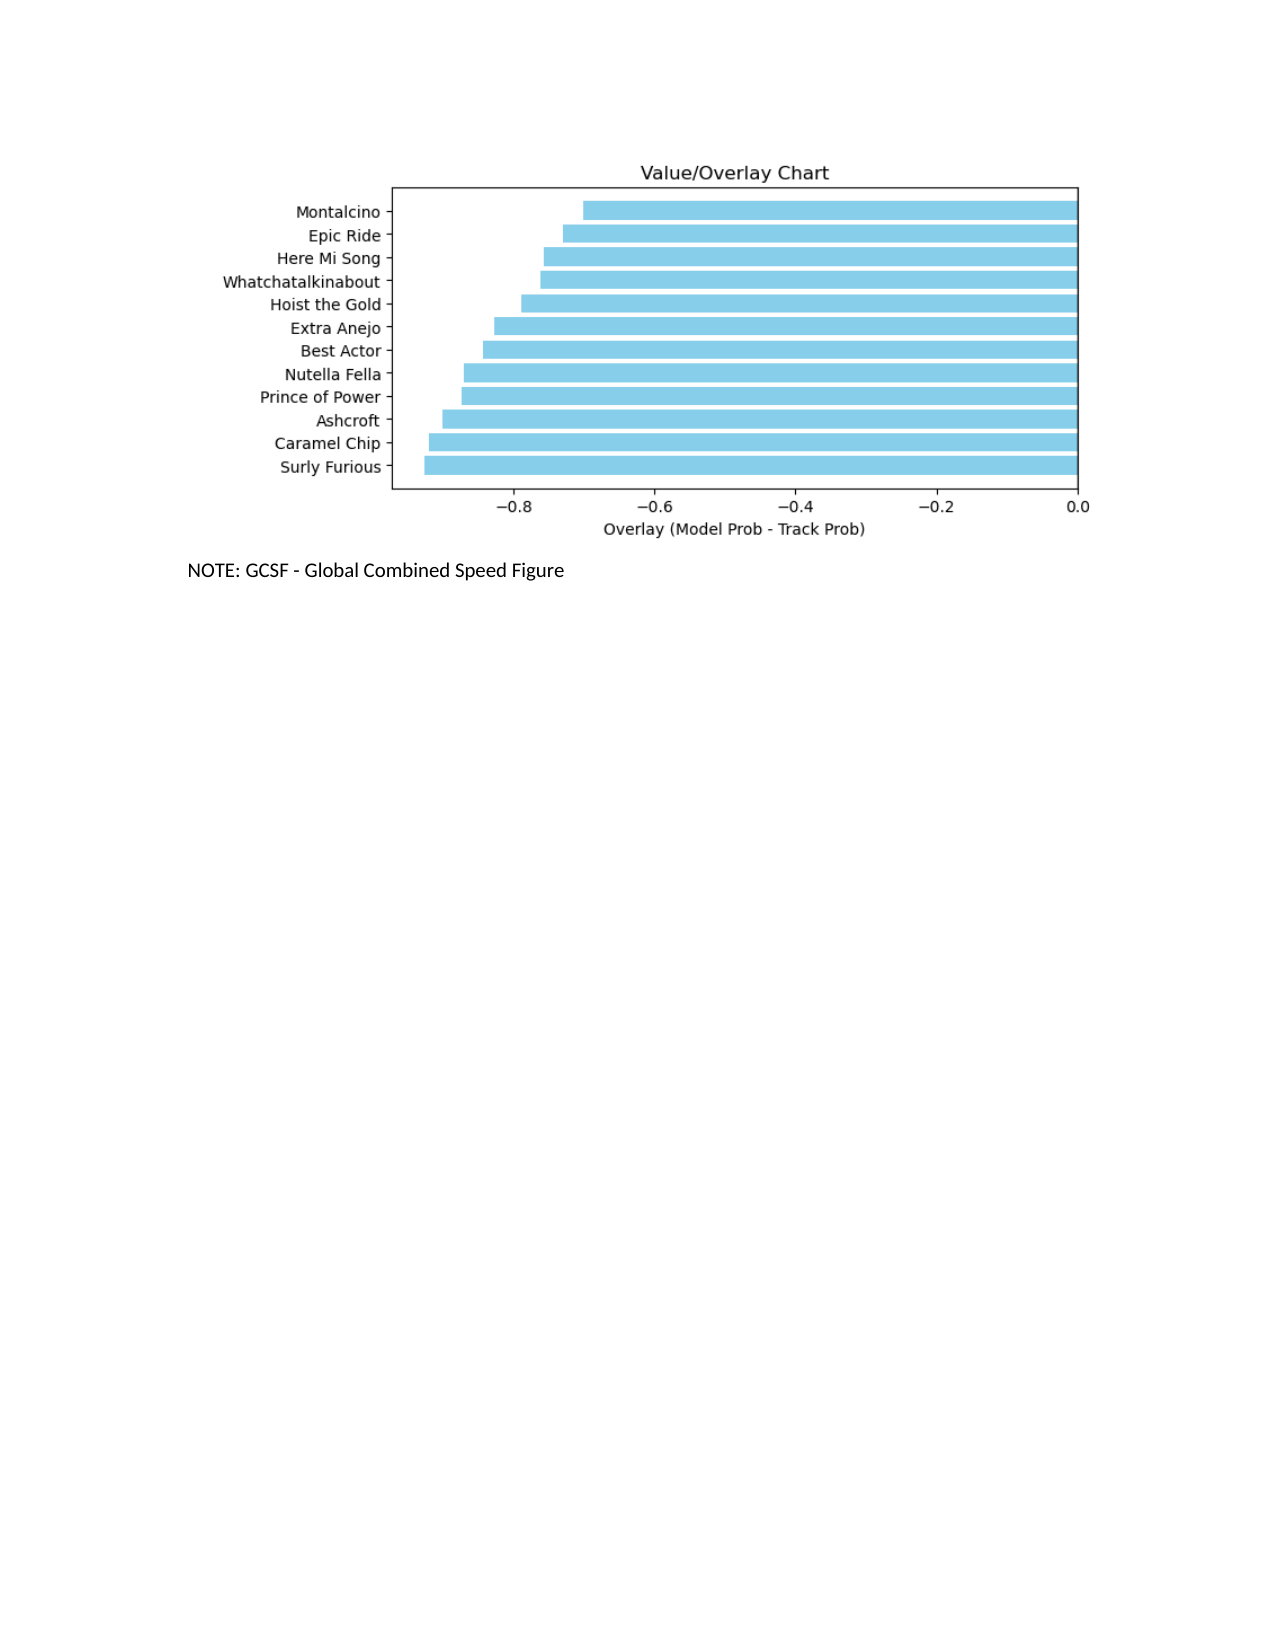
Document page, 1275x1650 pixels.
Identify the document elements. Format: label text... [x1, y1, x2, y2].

picture [206, 150, 1107, 554]
text NOTE: GCSF - Global Combined Speed Figure [187, 558, 1087, 583]
